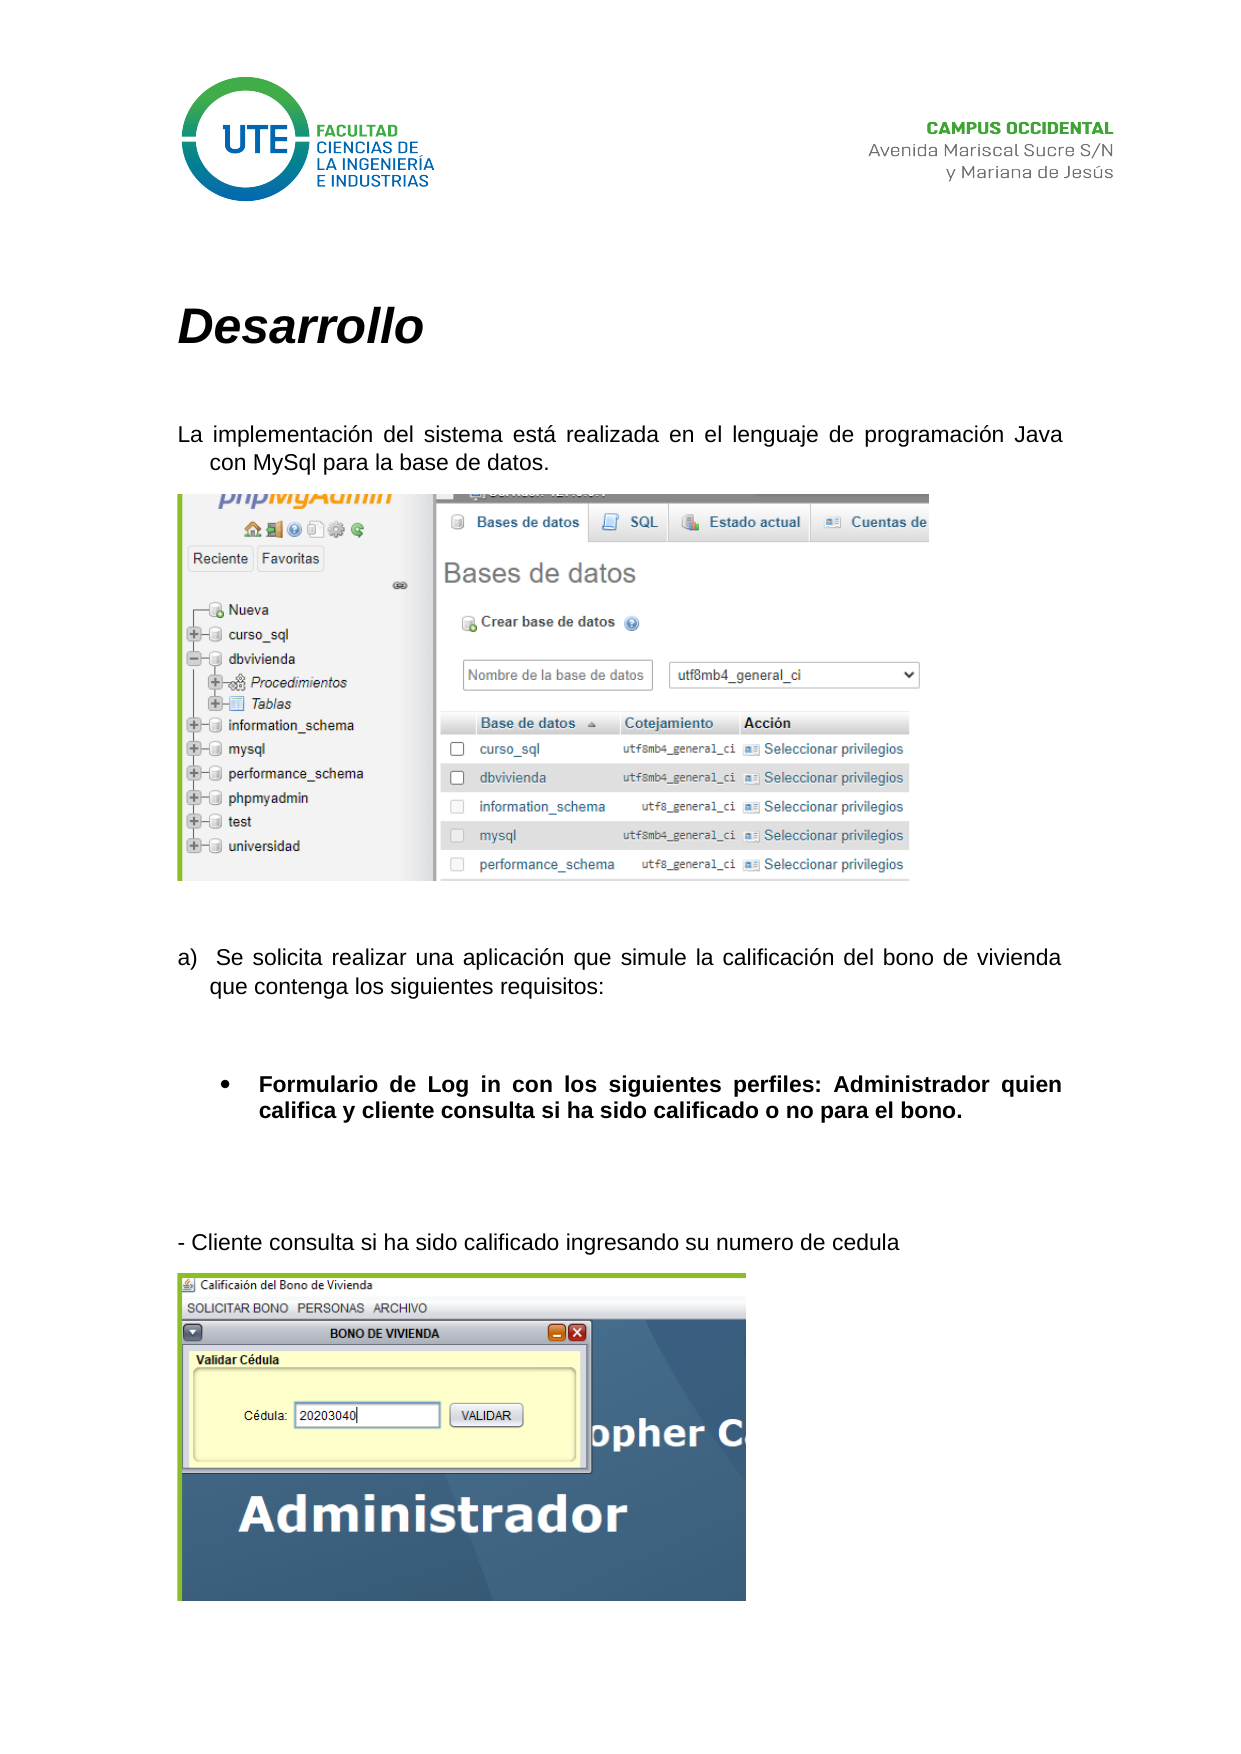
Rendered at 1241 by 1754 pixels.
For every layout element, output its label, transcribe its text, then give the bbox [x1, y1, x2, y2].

picture [177, 494, 929, 881]
picture [846, 103, 1135, 200]
text - Cliente consulta si ha sido calificado ingresando su numero de cedula [177, 1229, 1063, 1255]
text La implementación del sistema está realizada en el lenguaje de programación Java con MySql para la base de datos. [177, 421, 1063, 476]
text Desarrollo [177, 297, 1063, 354]
picture [177, 73, 439, 205]
picture [177, 1273, 746, 1601]
text a) Se solicita realizar una aplicación que simule la calificación del bono de vivienda que contenga los siguientes requisitos: [177, 944, 1063, 999]
list Formulario de Log in con los siguientes perfiles: Administrador quien califica y cliente consulta si ha sido calificado o no para el bono. [221, 1071, 1063, 1123]
